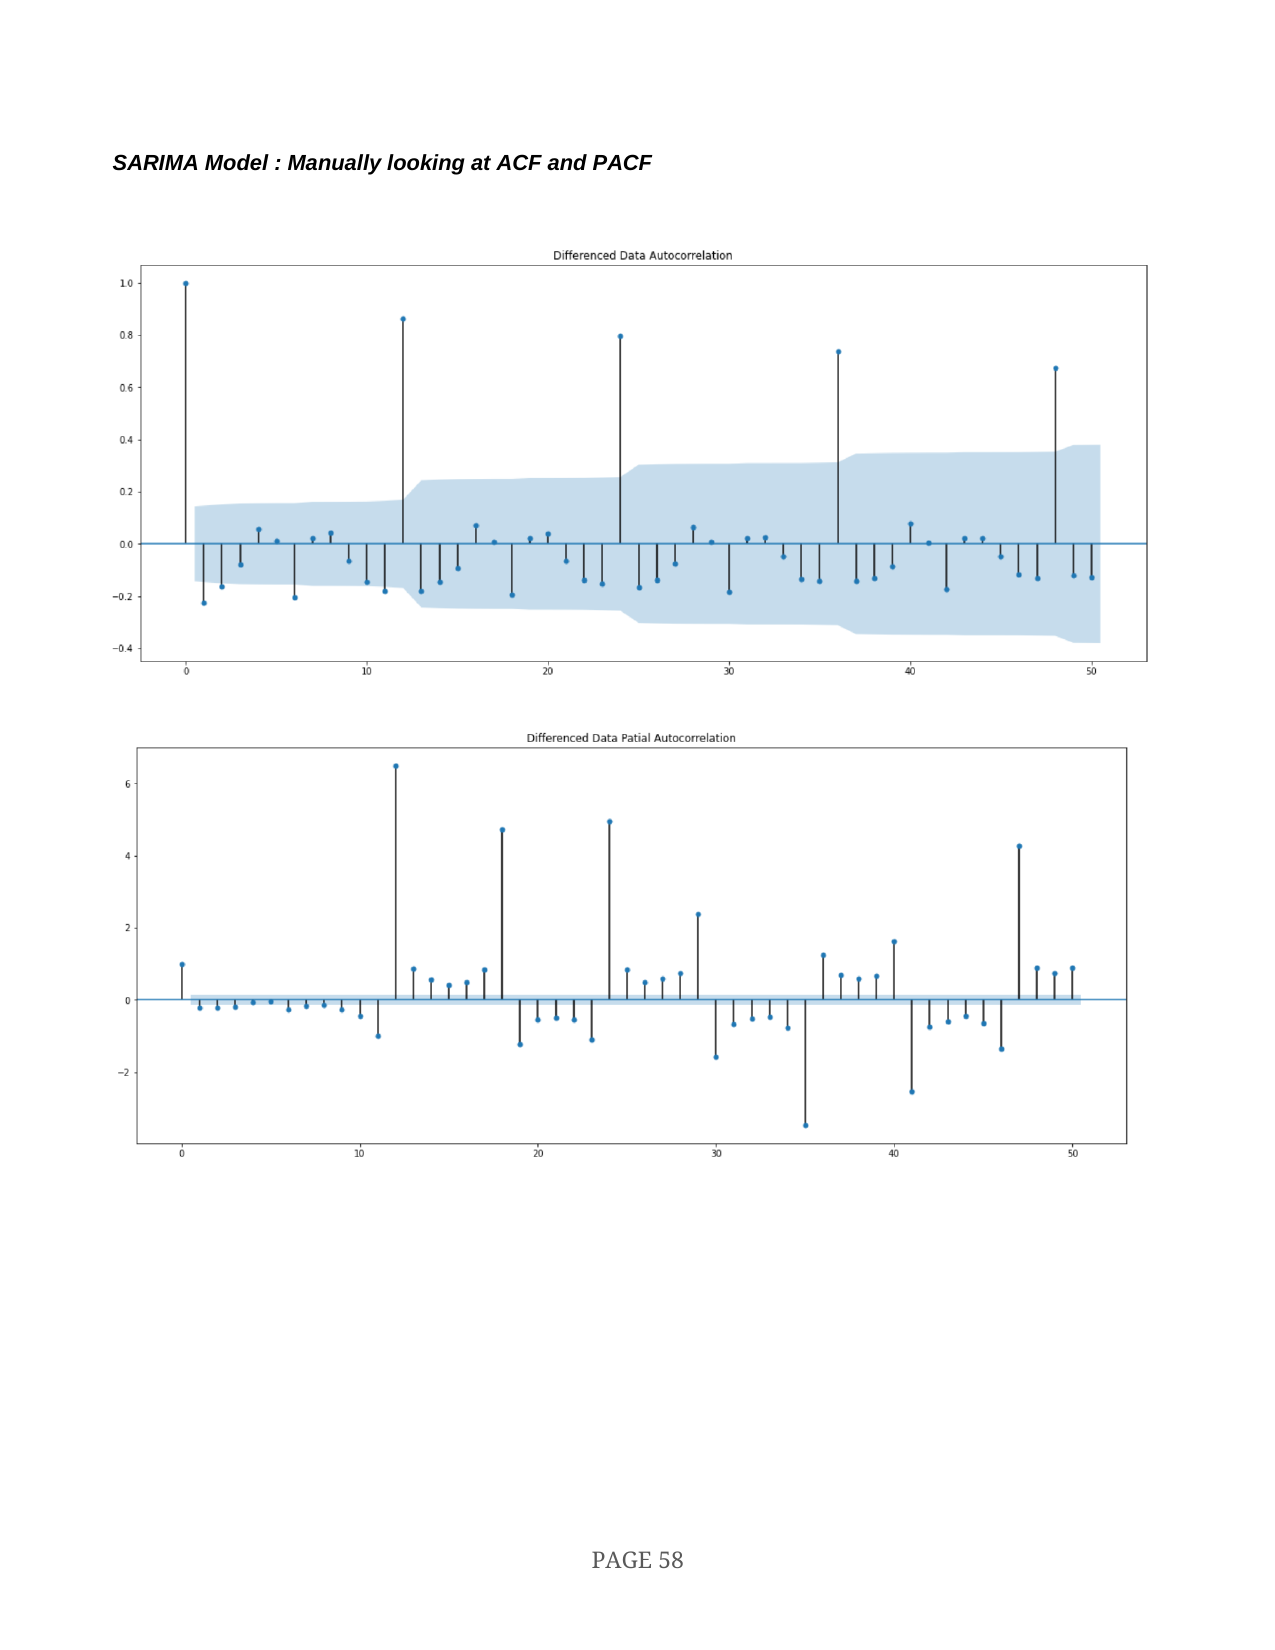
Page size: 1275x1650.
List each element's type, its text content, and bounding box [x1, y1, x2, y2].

picture [112, 245, 1153, 694]
subtitle SARIMA Model : Manually looking at ACF and PACF [112, 150, 1162, 175]
picture [112, 717, 1137, 1169]
